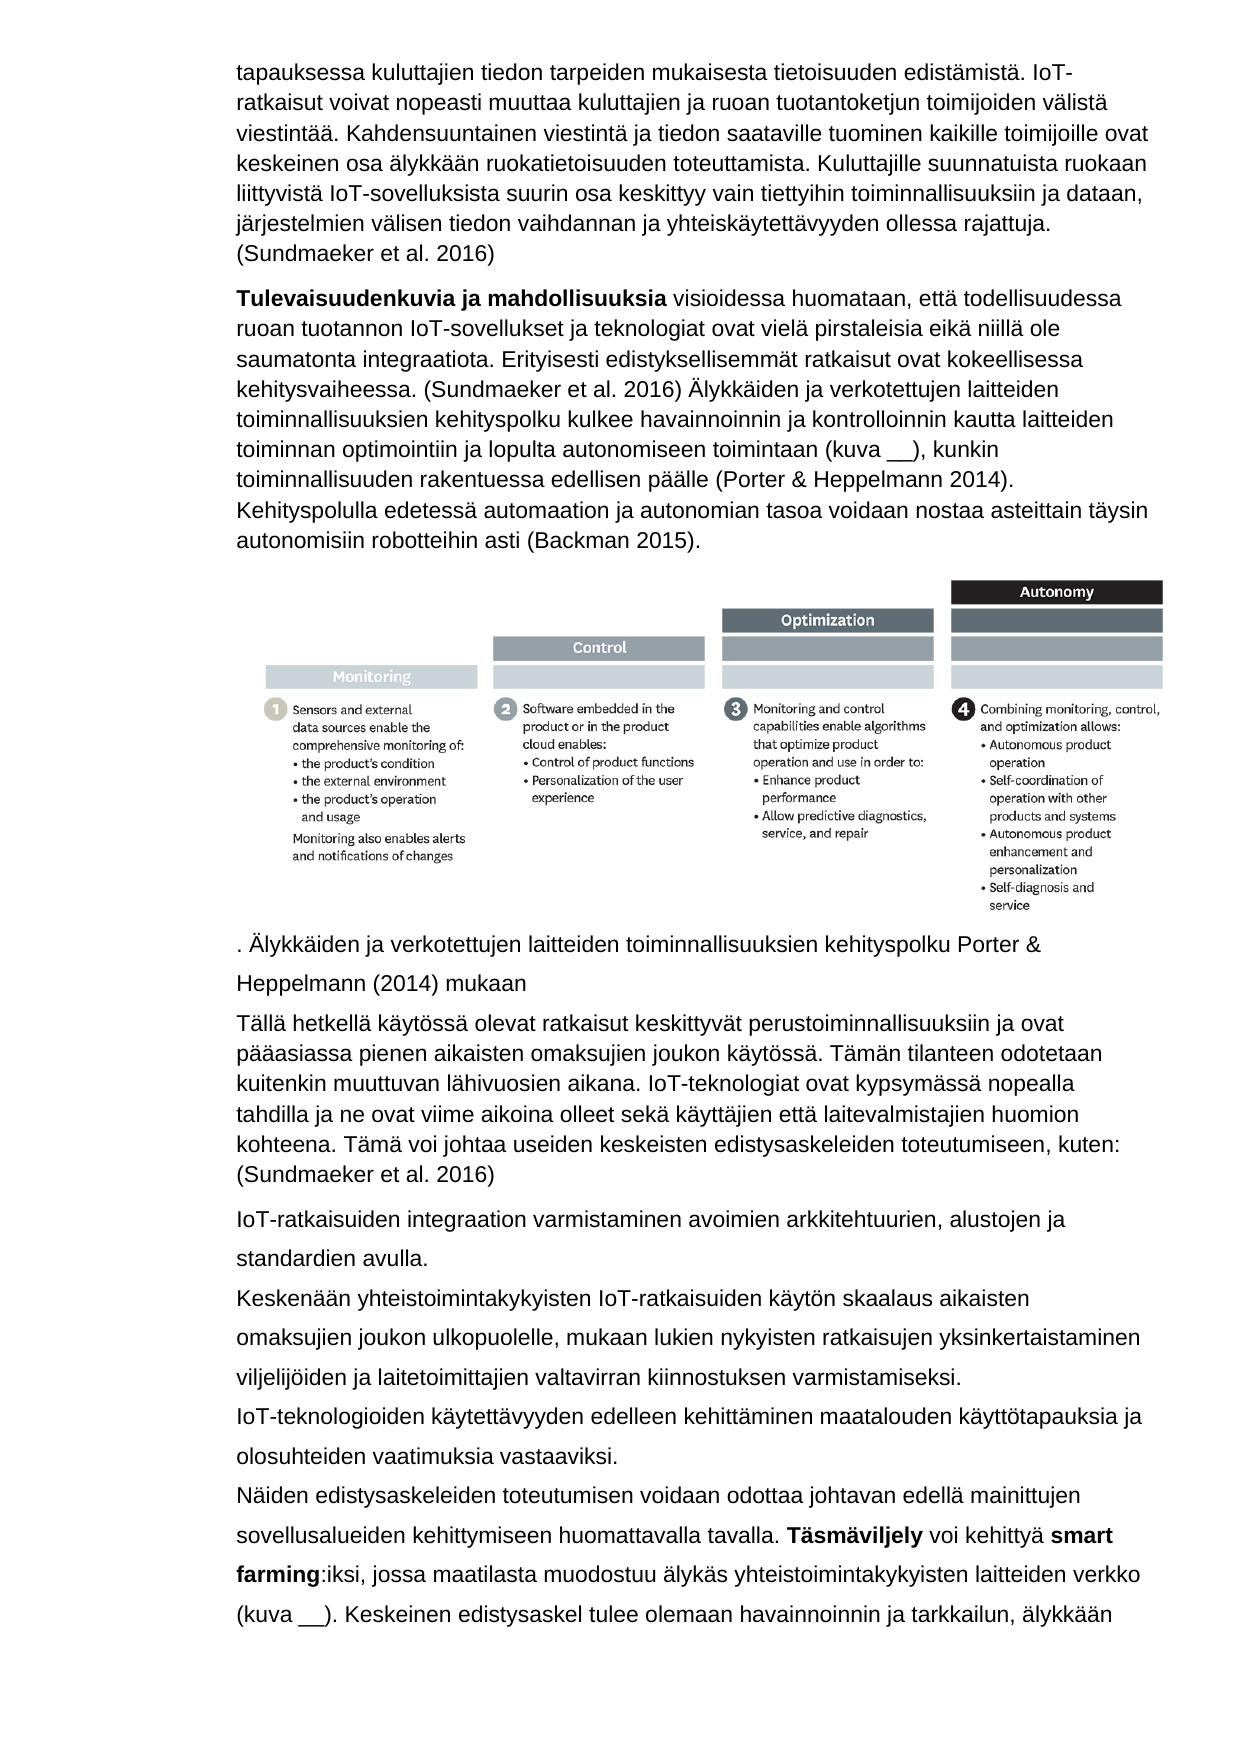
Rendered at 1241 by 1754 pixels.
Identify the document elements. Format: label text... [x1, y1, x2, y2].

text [236, 59, 1152, 267]
text Tulevaisuudenkuvia ja mahdollisuuksia visioidessa huomataan, että todellisuudessa ruoan tuotannon IoT-sovellukset ja teknologiat ovat vielä pirstaleisia eikä niillä ole saumatonta integraatiota. Erityisesti edistyksellisemmät ratkaisut ovat kokeellisessa kehitysvaiheessa. (Sundmaeker et al. 2016) Älykkäiden ja verkotettujen laitteiden toiminnallisuuksien kehityspolku kulkee havainnoinnin ja kontrolloinnin kautta laitteiden toiminnan optimointiin ja lopulta autonomiseen toimintaan (kuva __), kunkin toiminnallisuuden rakentuessa edellisen päälle (Porter & Heppelmann 2014). Kehityspolulla edetessä automaation ja autonomian tasoa voidaan nostaa asteittain täysin autonomisiin robotteihin asti (Backman 2015). [236, 285, 1152, 553]
picture [255, 571, 1171, 918]
text Tällä hetkellä käytössä olevat ratkaisut keskittyvät perustoiminnallisuuksiin ja ovat pääasiassa pienen aikaisten omaksujien joukon käytössä. Tämän tilanteen odotetaan kuitenkin muuttuvan lähivuosien aikana. IoT-teknologiat ovat kypsymässä nopealla tahdilla ja ne ovat viime aikoina olleet sekä käyttäjien että laitevalmistajien huomion kohteena. Tämä voi johtaa useiden keskeisten edistysaskeleiden toteutumiseen, kuten: (Sundmaeker et al. 2016) [236, 1010, 1152, 1187]
